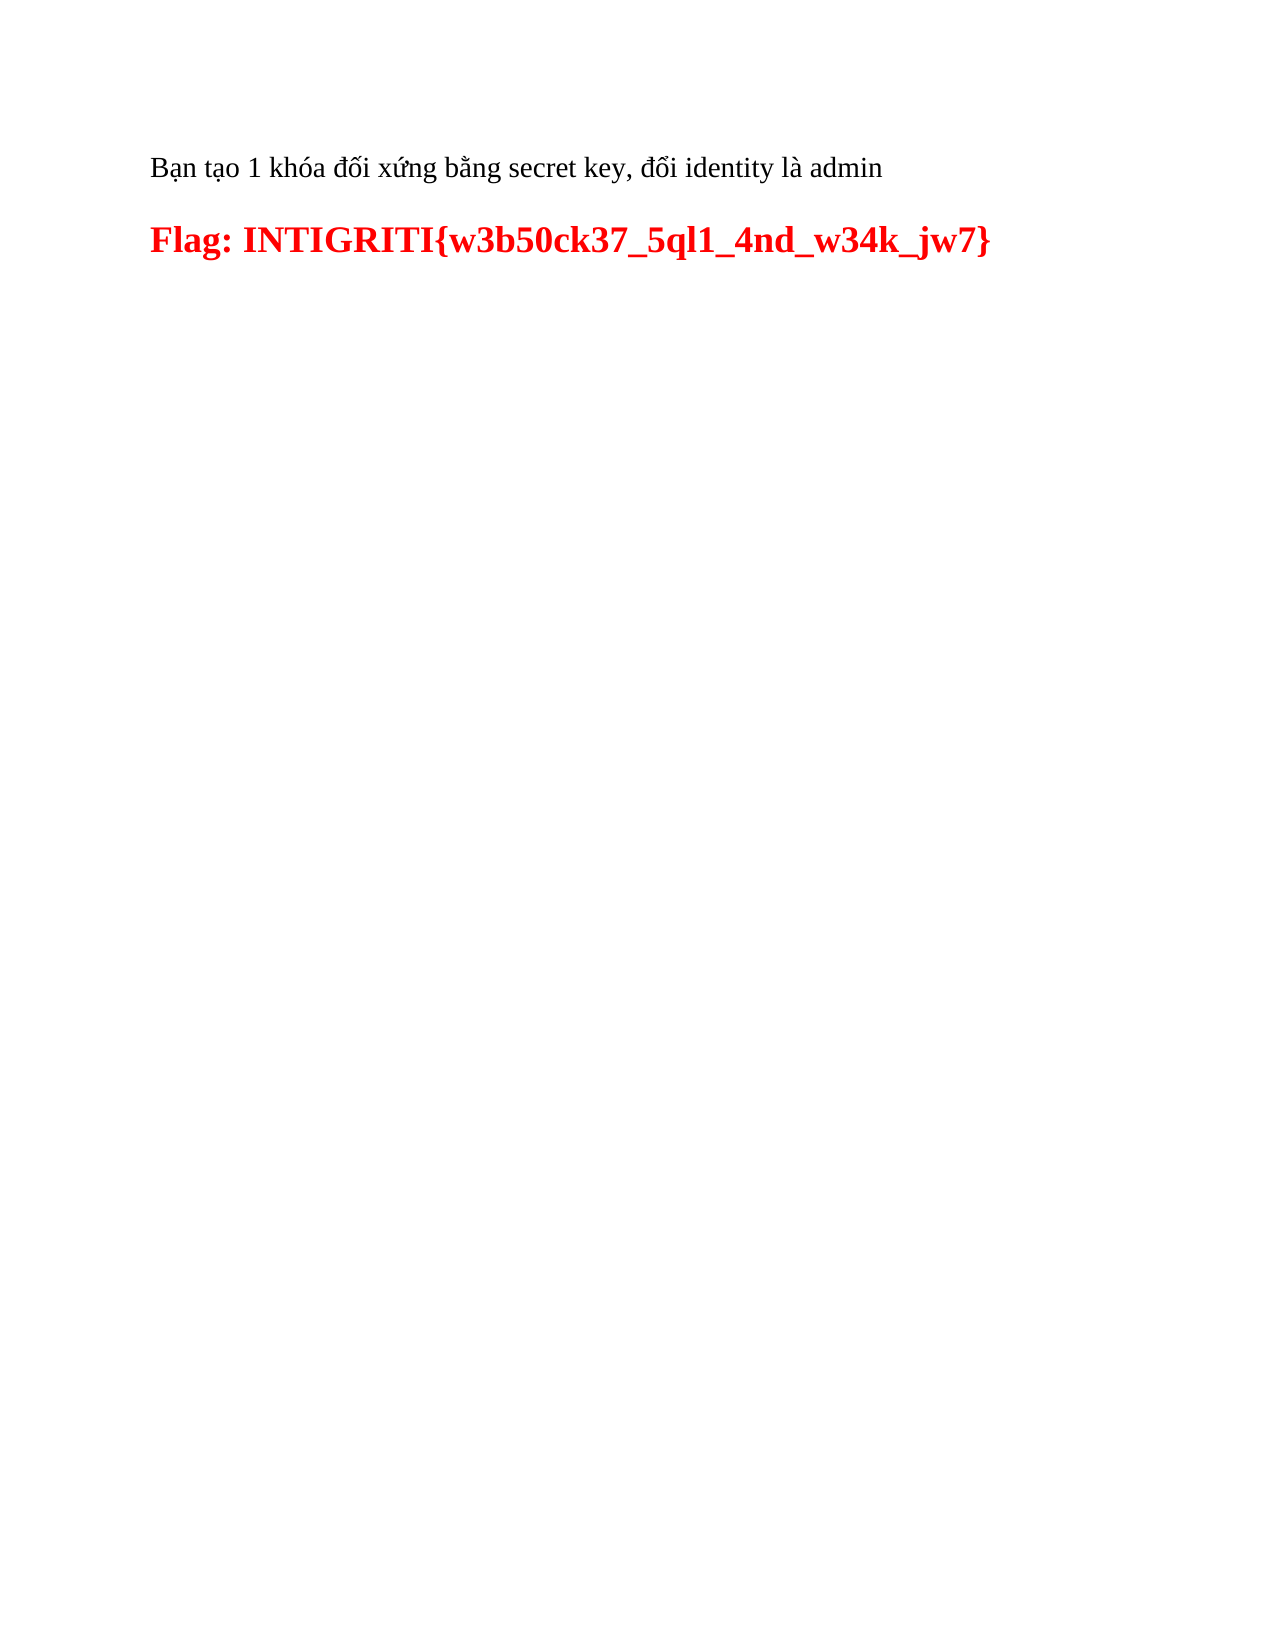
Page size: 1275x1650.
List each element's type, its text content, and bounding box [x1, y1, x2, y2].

text Bạn tạo 1 khóa đối xứng bằng secret key, đổi identity là admin [150, 150, 1125, 183]
text Flag: INTIGRITI{w3b50ck37_5ql1_4nd_w34k_jw7} [150, 217, 1125, 260]
